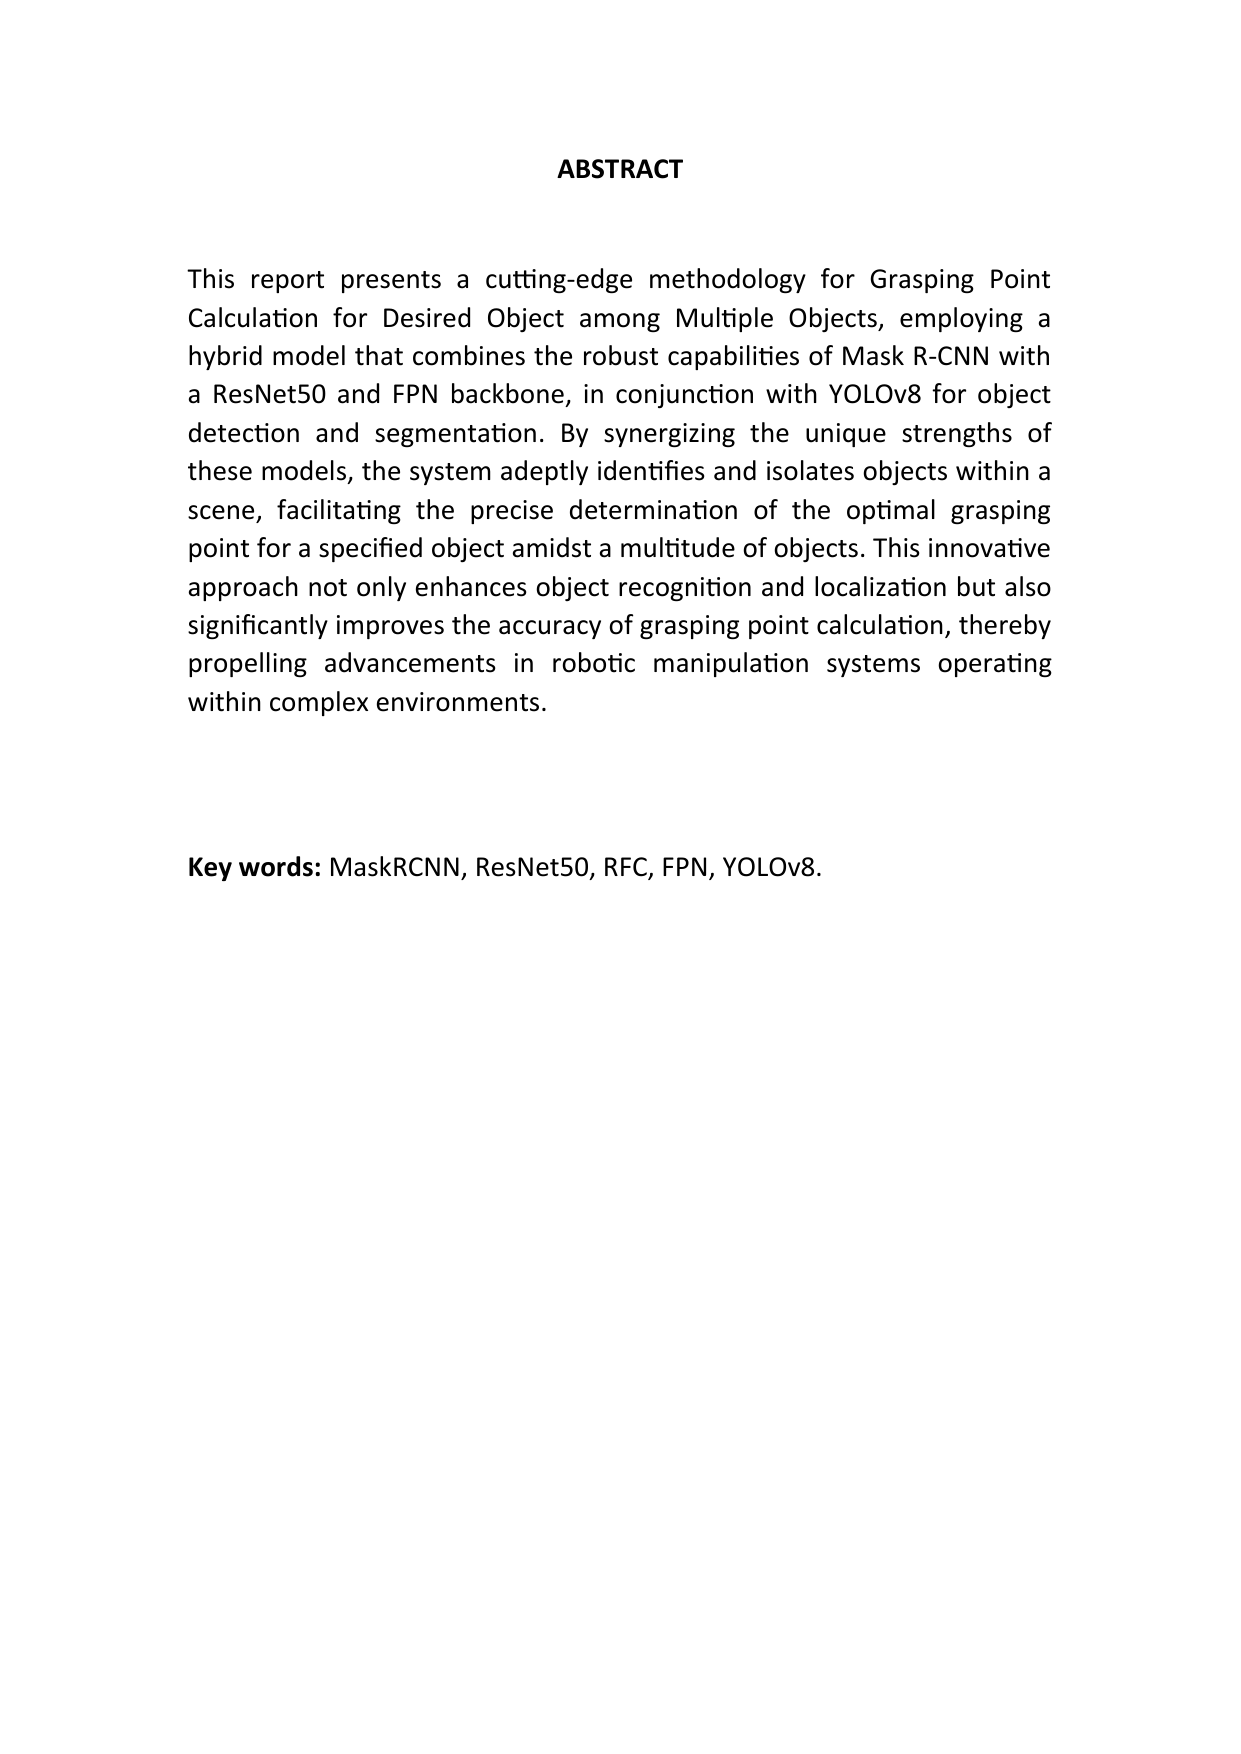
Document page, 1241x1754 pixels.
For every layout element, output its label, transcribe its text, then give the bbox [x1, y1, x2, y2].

text ABSTRACT [187, 150, 1053, 186]
text This report presents a cutting-edge methodology for Grasping Point Calculation for Desired Object among Multiple Objects, employing a hybrid model that combines the robust capabilities of Mask R-CNN with a ResNet50 and FPN backbone, in conjunction with YOLOv8 for object detection and segmentation. By synergizing the unique strengths of these models, the system adeptly identifies and isolates objects within a scene, facilitating the precise determination of the optimal grasping point for a specified object amidst a multitude of objects. This innovative approach not only enhances object recognition and localization but also significantly improves the accuracy of grasping point calculation, thereby propelling advancements in robotic manipulation systems operating within complex environments. [187, 260, 1053, 719]
text Key words: MaskRCNN, ResNet50, RFC, FPN, YOLOv8. [187, 848, 1053, 884]
